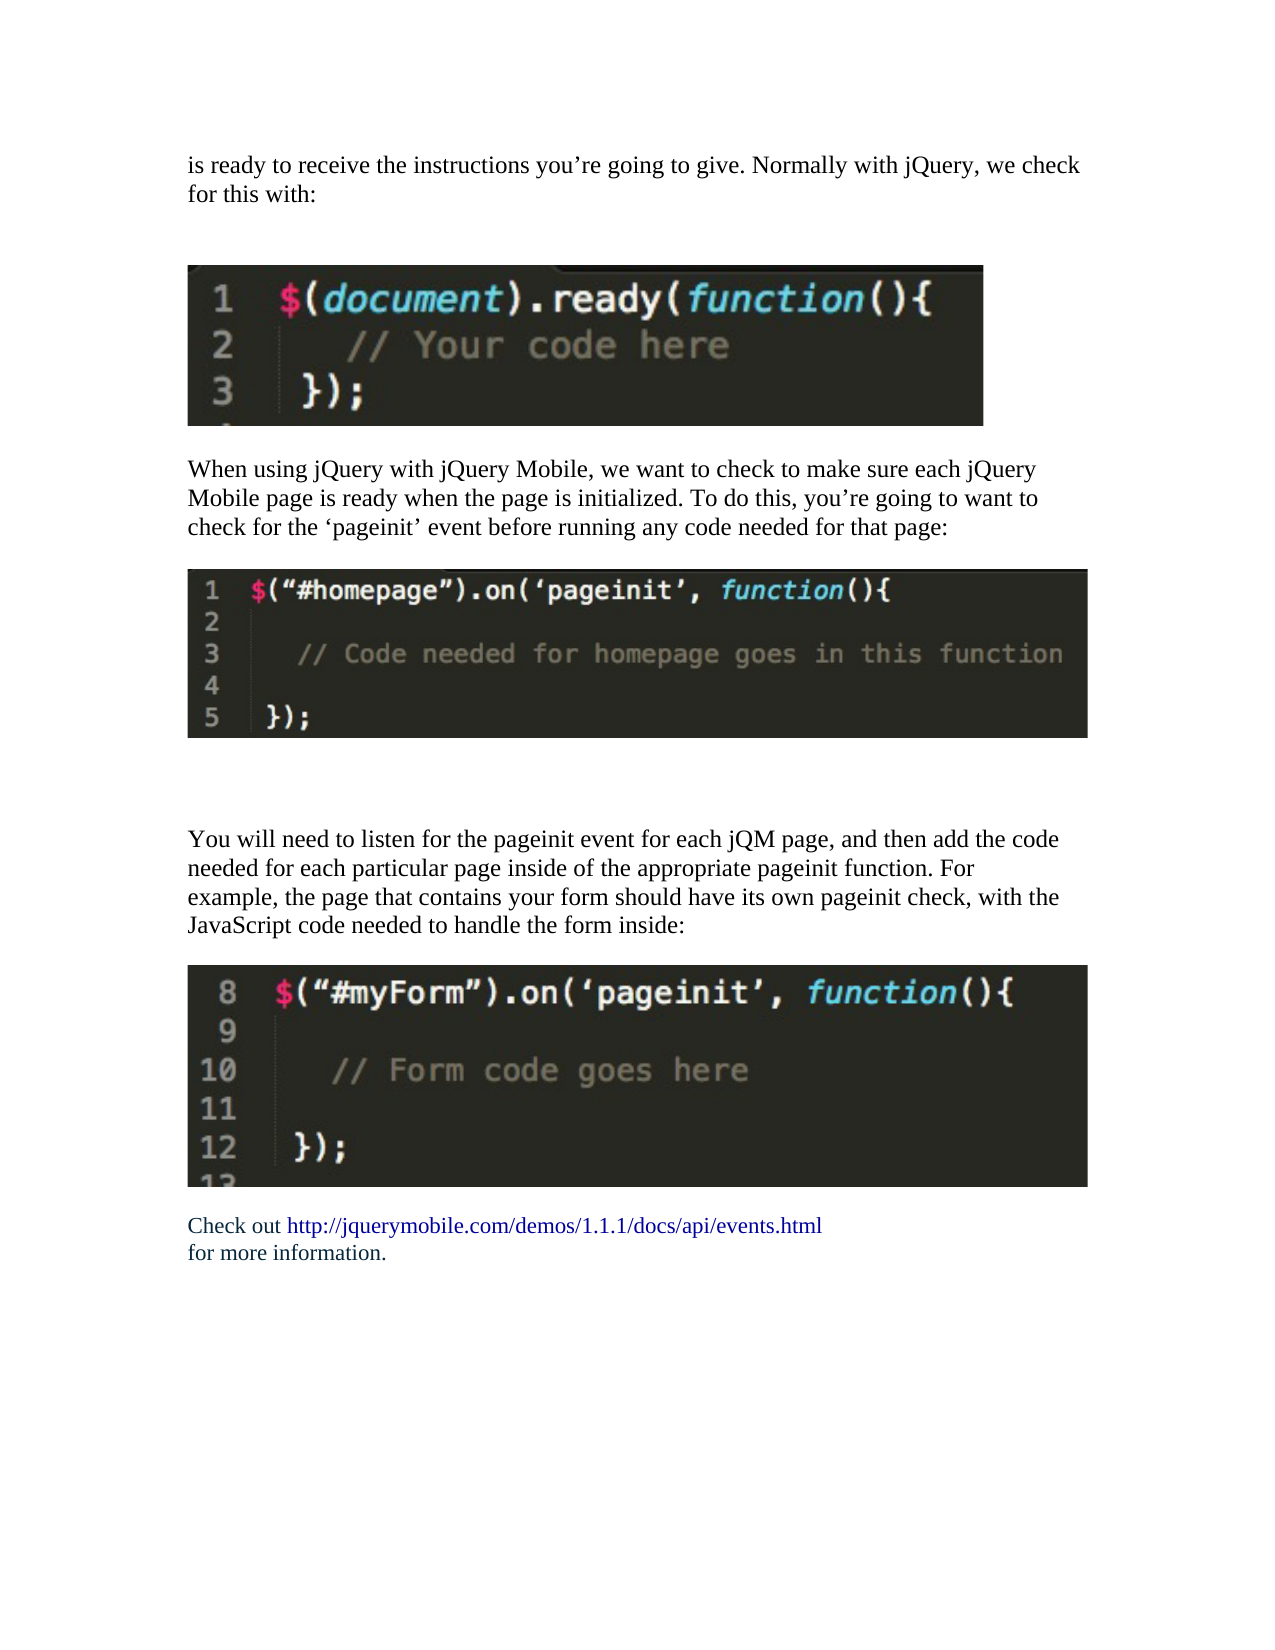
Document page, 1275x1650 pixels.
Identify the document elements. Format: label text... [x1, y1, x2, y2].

text Check out http://jquerymobile.com/demos/1.1.1/docs/api/events.html [187, 1212, 1087, 1239]
text for more information. [187, 1239, 1087, 1265]
text Mobile page is ready when the page is initialized. To do this, you’re going to want to [187, 483, 1087, 512]
text JavaScript code needed to handle the form inside: [187, 910, 1087, 939]
text You will need to listen for the pageinit event for each jQM page, and then add the code [187, 824, 1087, 853]
text example, the page that contains your form should have its own pageinit check, with the [187, 882, 1087, 910]
text for this with: [187, 179, 1087, 207]
text needed for each particular page inside of the appropriate pageinit function. For [187, 853, 1087, 882]
text When using jQuery with jQuery Mobile, we want to check to make sure each jQuery [187, 454, 1087, 483]
picture [187, 265, 984, 426]
text is ready to receive the instructions you’re going to give. Normally with jQuery, we check [187, 150, 1087, 179]
text check for the ‘pageinit’ event before running any code needed for that page: [187, 512, 1087, 540]
picture [187, 569, 1088, 738]
picture [187, 965, 1088, 1187]
